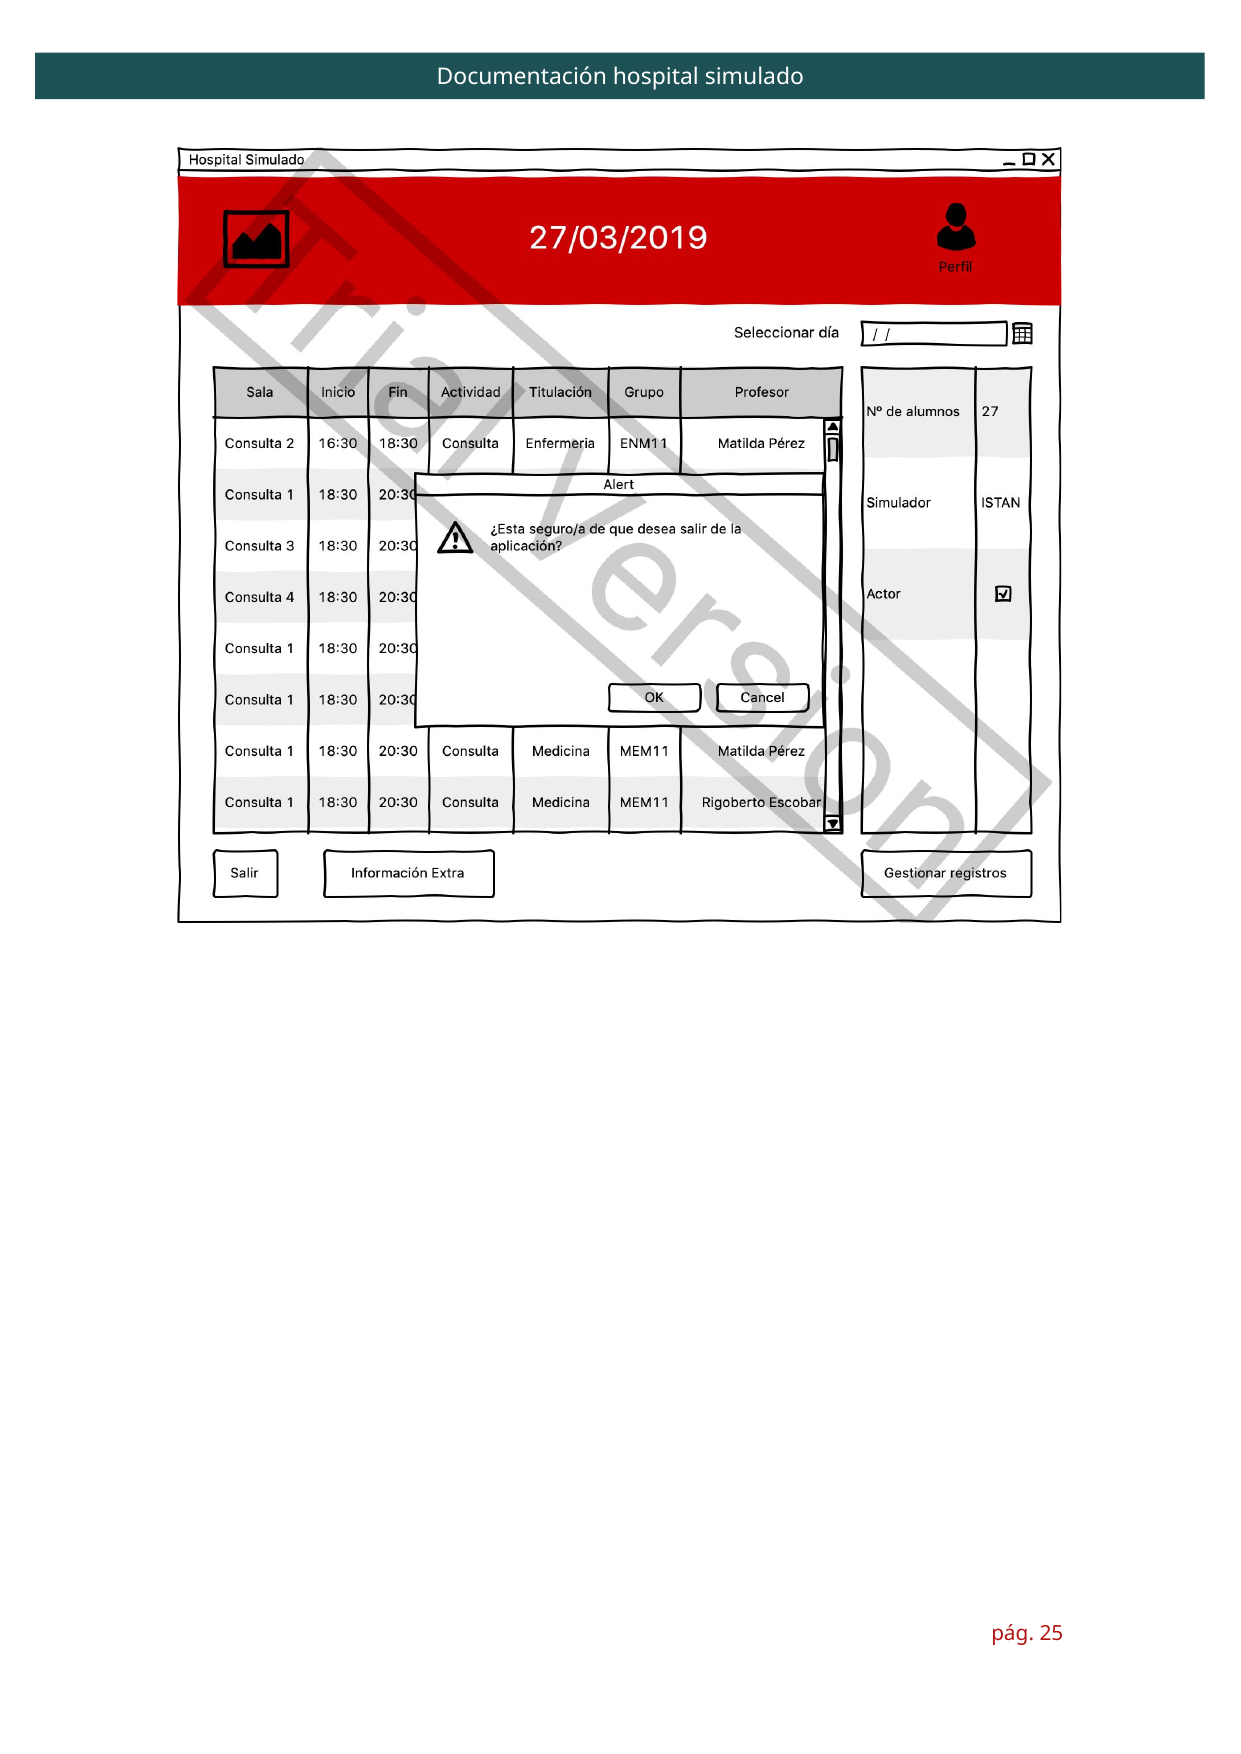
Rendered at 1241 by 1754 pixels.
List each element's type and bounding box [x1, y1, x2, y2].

picture [177, 147, 1062, 923]
